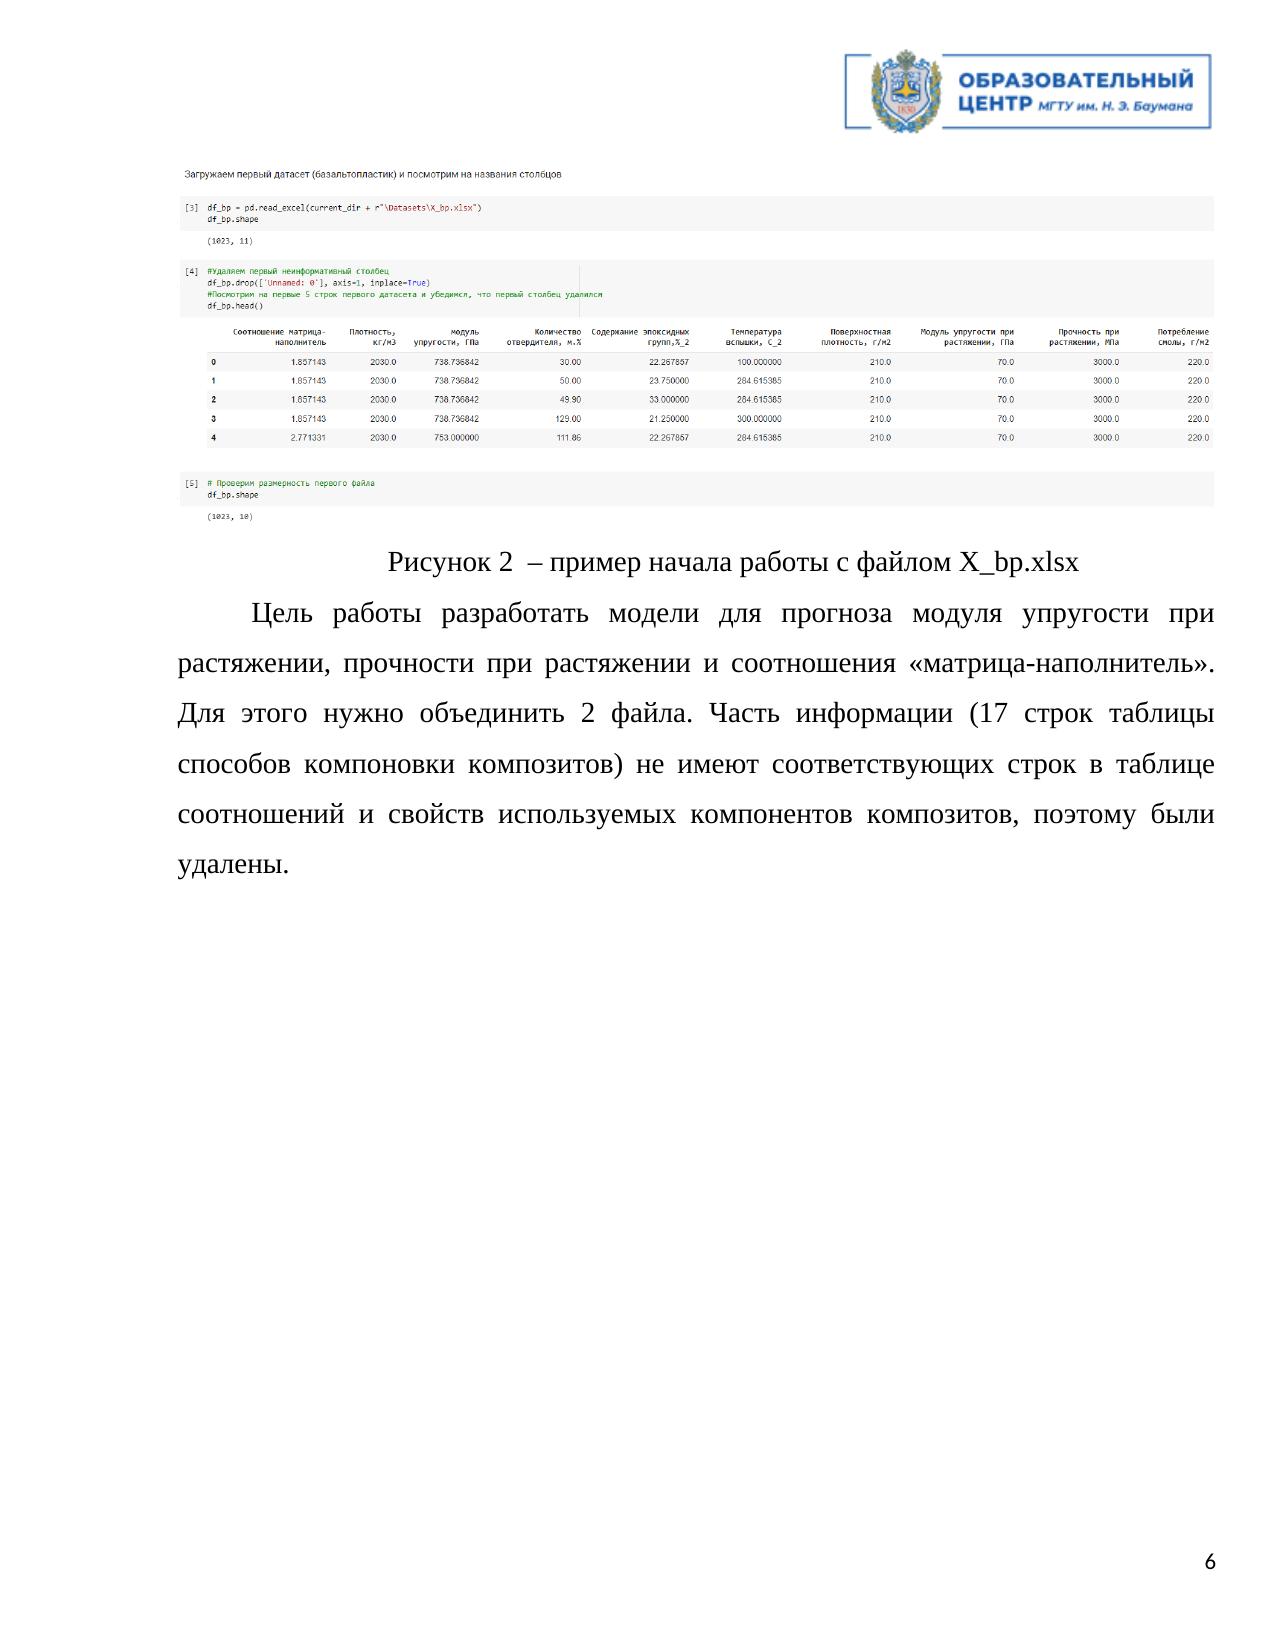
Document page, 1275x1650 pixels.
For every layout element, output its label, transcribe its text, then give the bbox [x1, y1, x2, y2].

text Рисунок 2 – пример начала работы с файлом X_bp.xlsx [177, 544, 1216, 578]
picture [177, 165, 1216, 528]
text Цель работы разработать модели для прогноза модуля упругости при растяжении, прочности при растяжении и соотношения «матрица-наполнитель». Для этого нужно объединить 2 файла. Часть информации (17 строк таблицы способов компоновки композитов) не имеют соответствующих строк в таблице соотношений и свойств используемых компонентов композитов, поэтому были удалены. [177, 595, 1216, 880]
picture [814, 26, 1262, 149]
